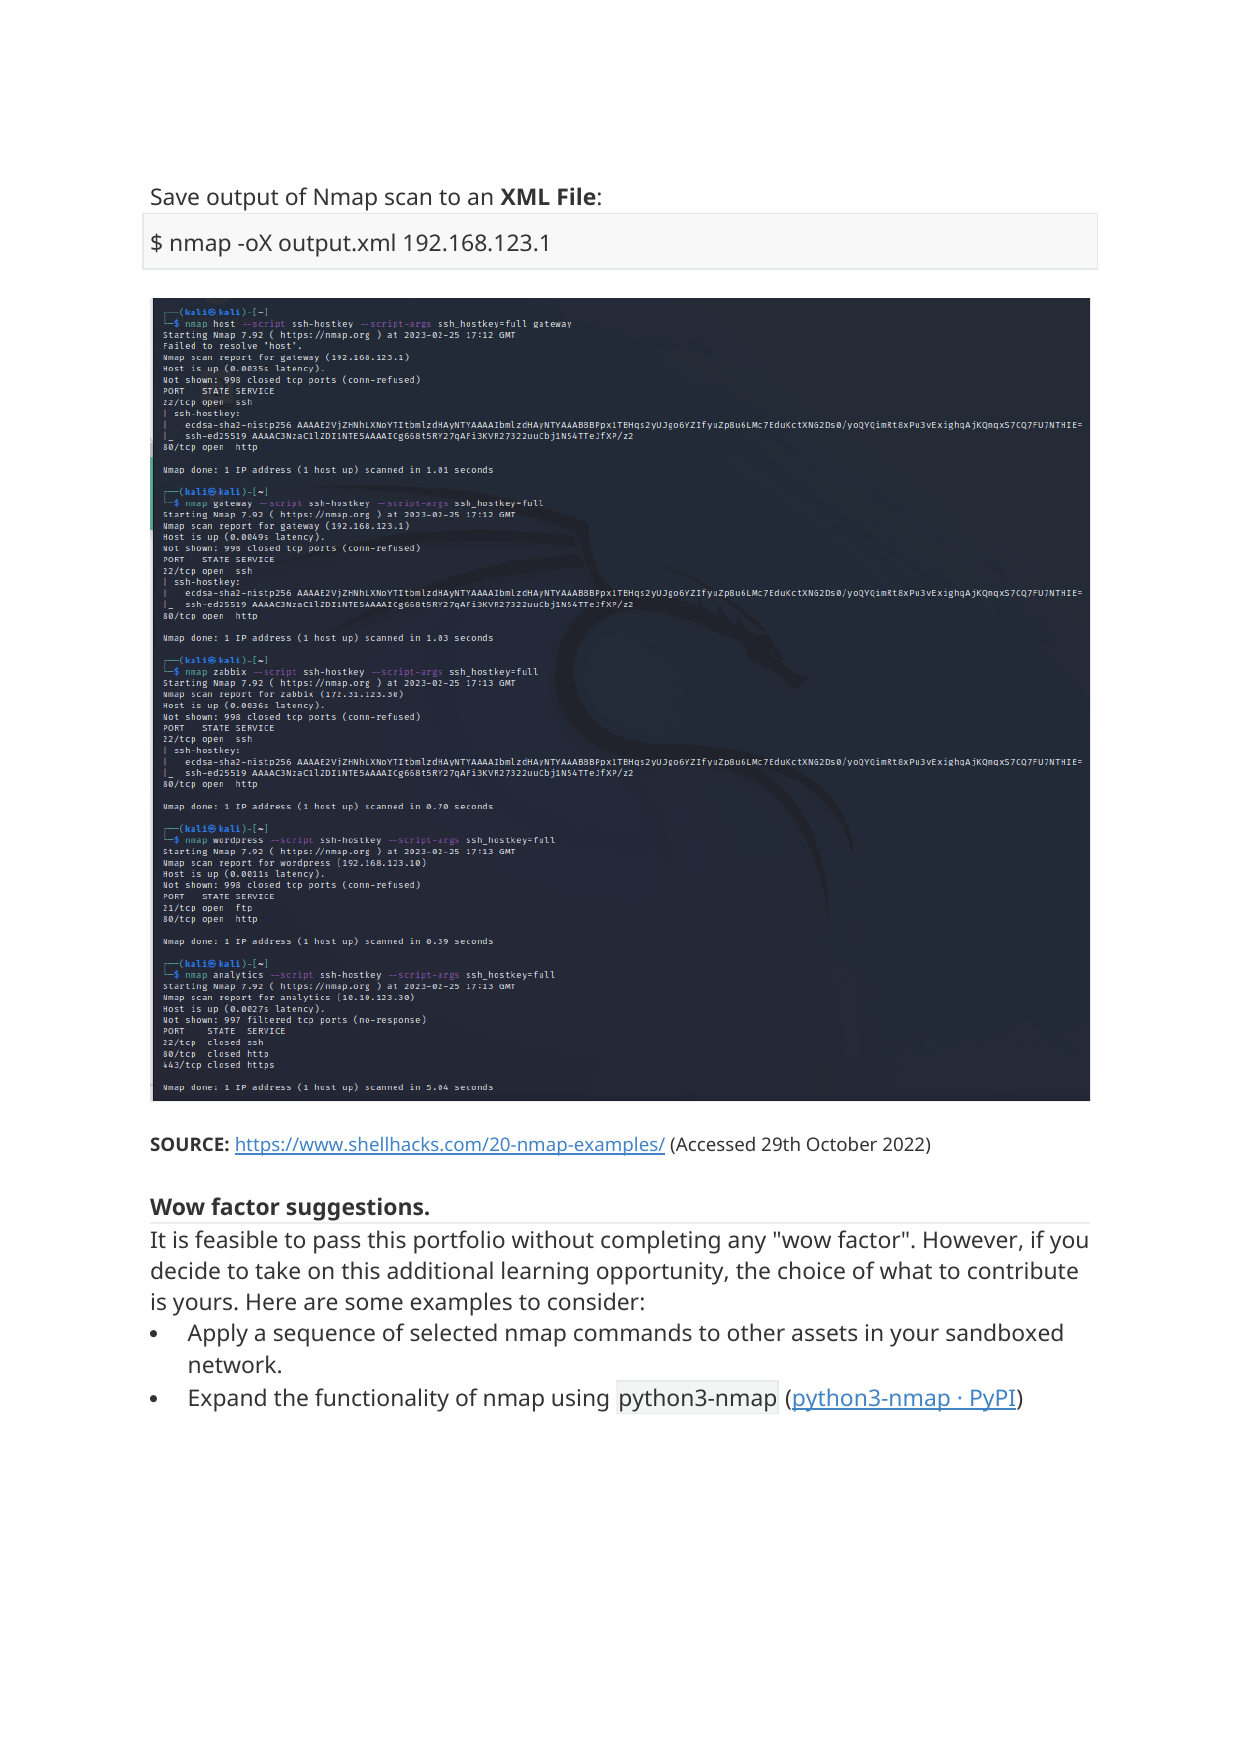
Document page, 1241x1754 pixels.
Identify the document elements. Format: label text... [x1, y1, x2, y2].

list Expand the functionality of nmap using python3-nmap (python3-nmap · PyPI) [150, 1380, 616, 1414]
text SOURCE: https://www.shellhacks.com/20-nmap-examples/ (Accessed 29th October 2022) [150, 1132, 1090, 1157]
text Save output of Nmap scan to an XML File: [150, 181, 1090, 212]
list Apply a sequence of selected nmap commands to other assets in your sandboxed network. [150, 1317, 1090, 1380]
text $ nmap -oX output.xml 192.168.123.1 [144, 214, 1097, 268]
picture [150, 298, 1091, 1101]
list Expand the functionality of nmap using python3-nmap (python3-nmap · PyPI) [779, 1380, 1090, 1414]
text It is feasible to pass this portfolio without completing any "wow factor". However, if you decide to take on this additional learning opportunity, the choice of what to contribute is yours. Here are some examples to consider: [150, 1224, 1090, 1317]
subtitle Wow factor suggestions. [150, 1191, 1090, 1222]
